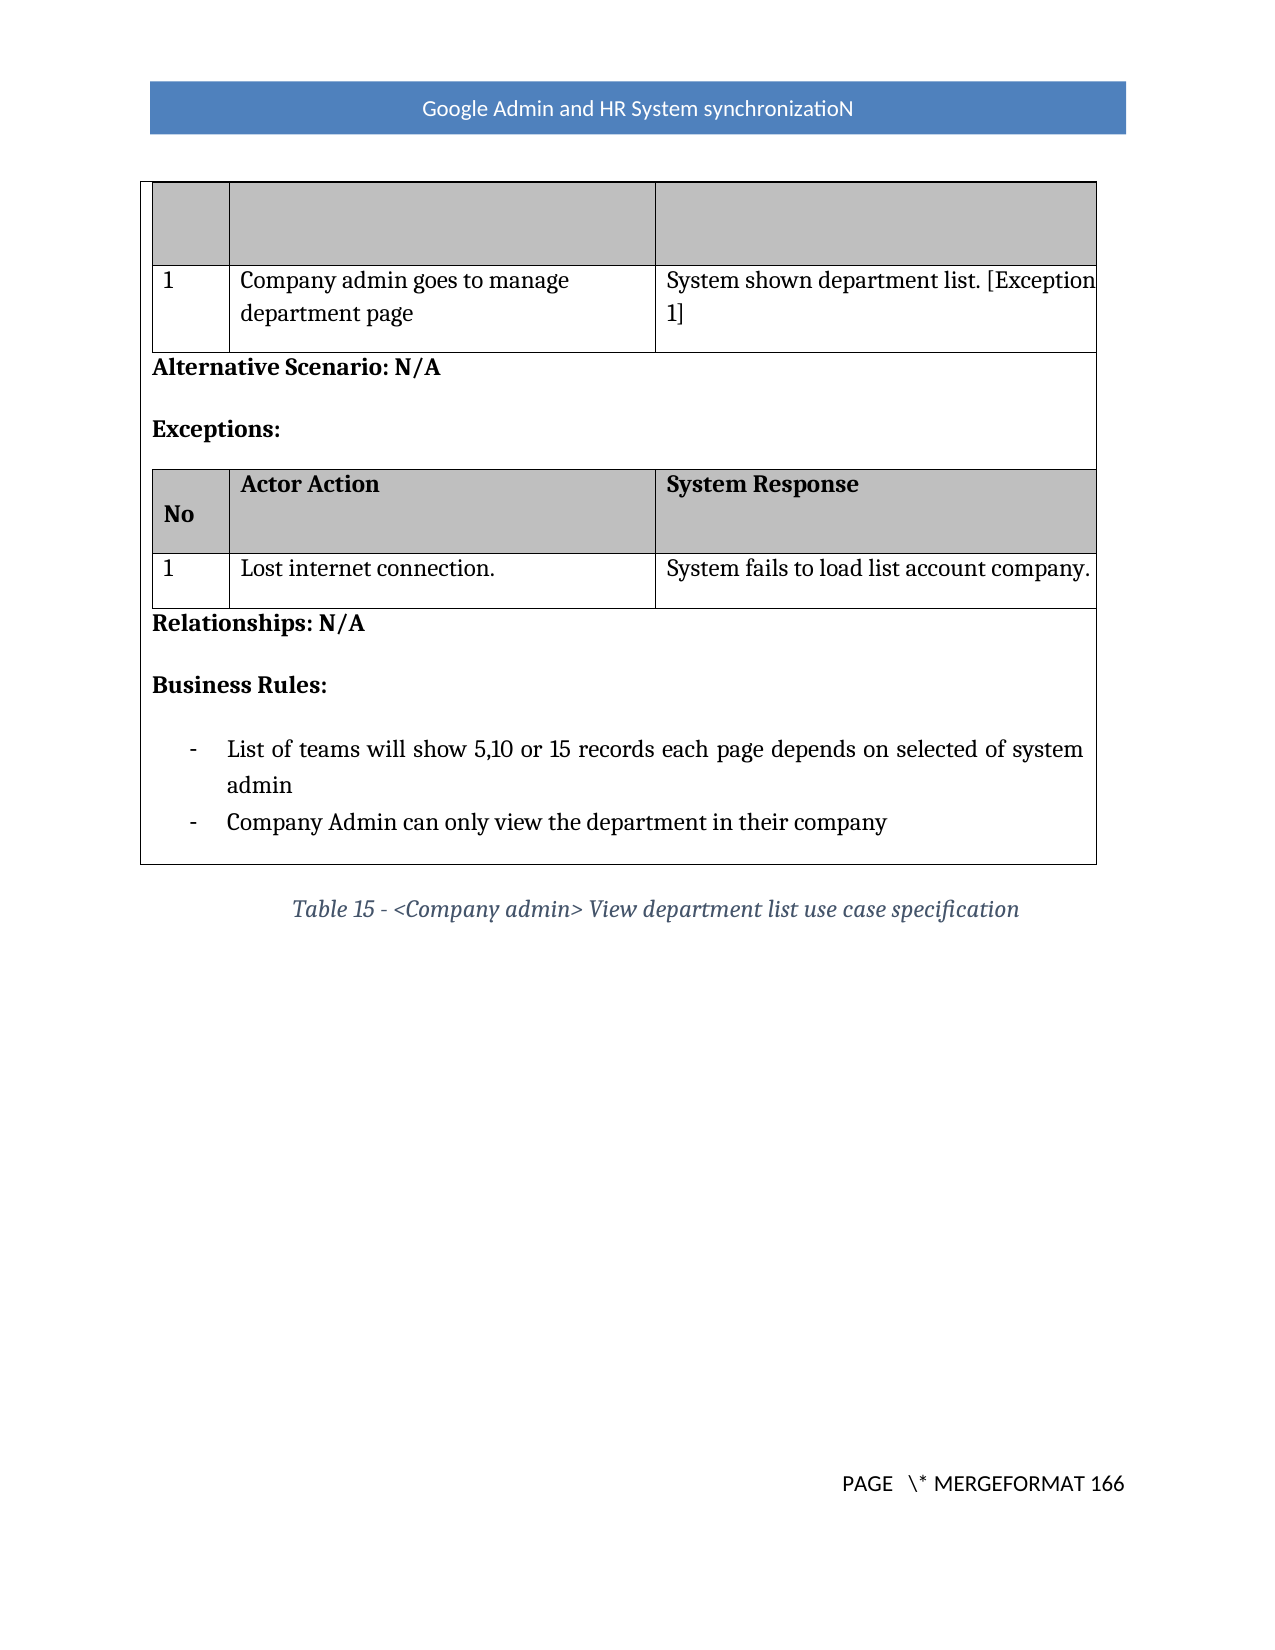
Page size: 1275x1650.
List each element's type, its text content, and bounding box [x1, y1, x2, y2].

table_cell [141, 182, 1096, 864]
text Table 15 - <Company admin> View department list use case specification [187, 894, 1125, 923]
